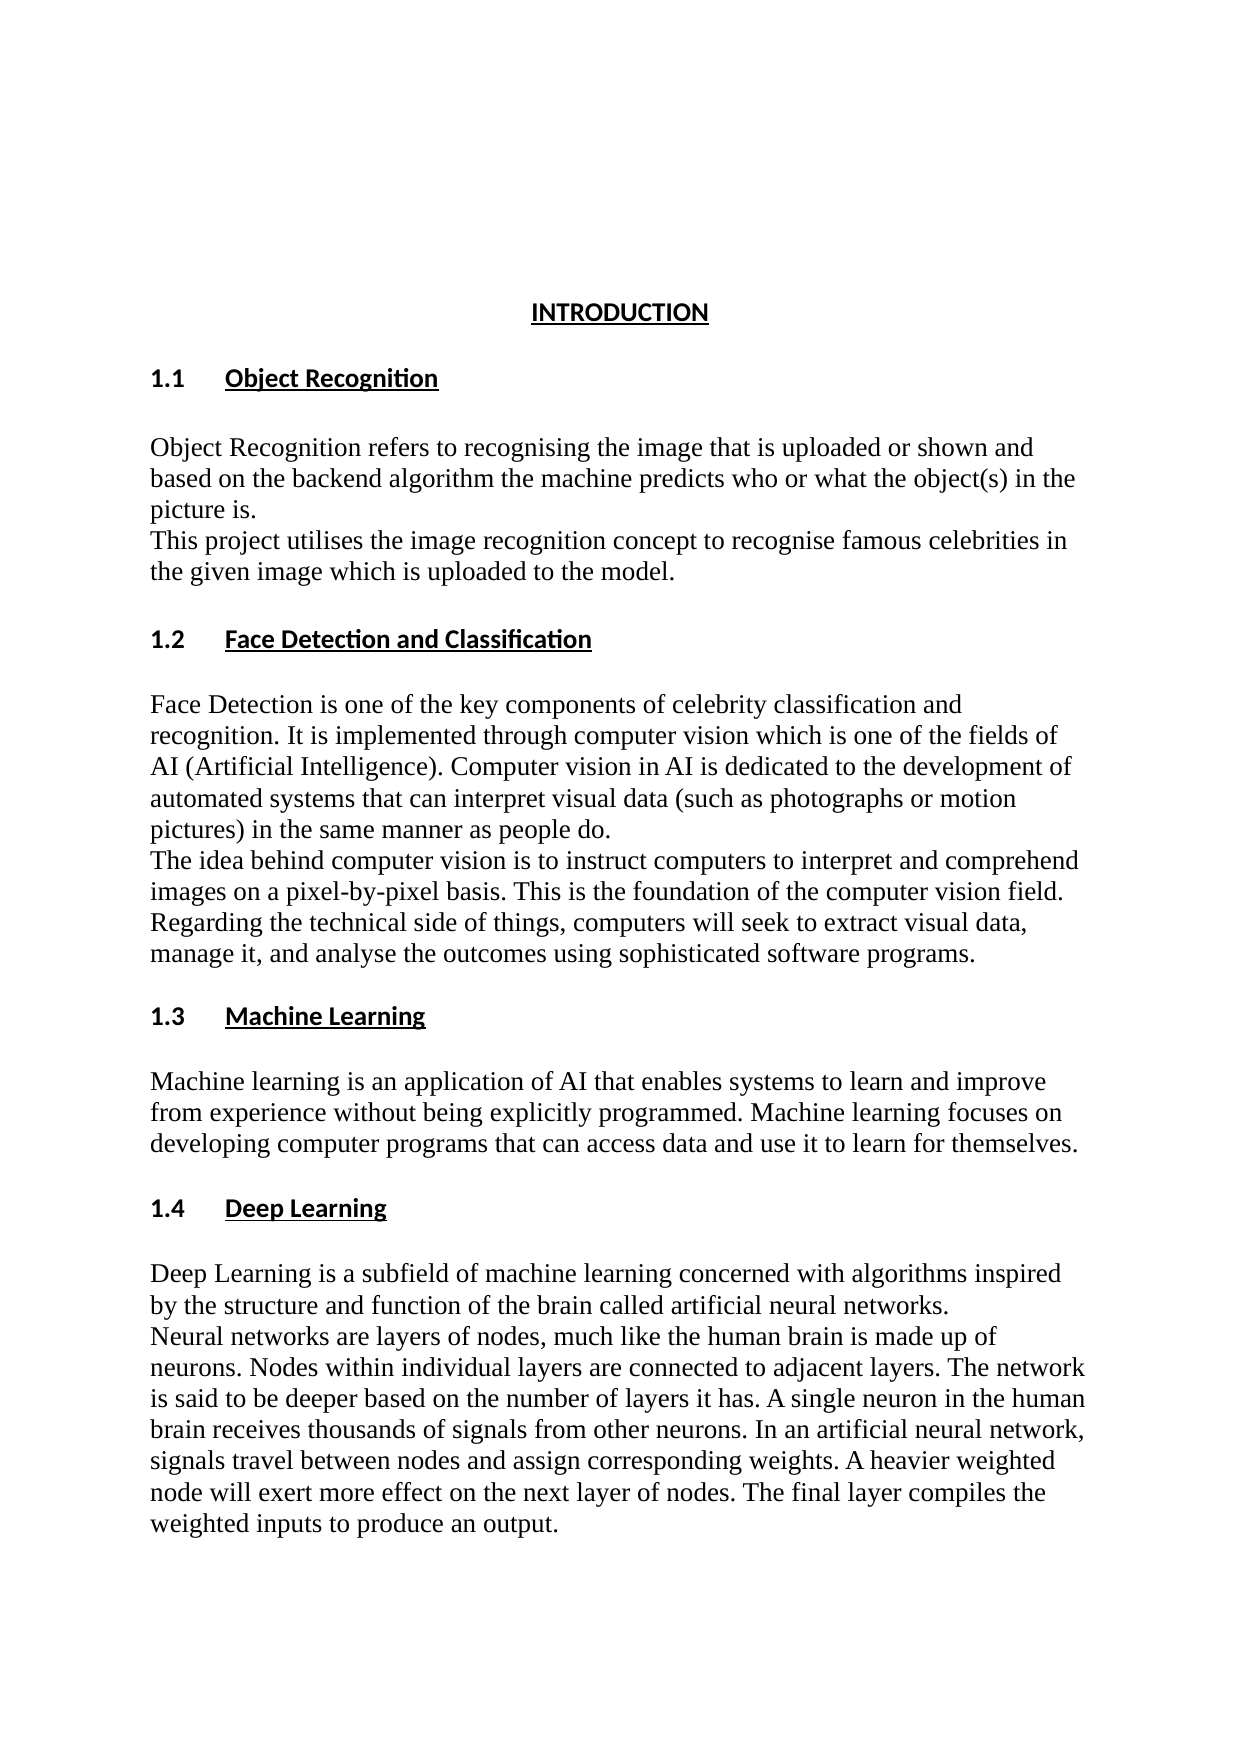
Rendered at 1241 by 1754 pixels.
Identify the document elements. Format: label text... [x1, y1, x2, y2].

text INTRODUCTION [150, 295, 1090, 328]
list Face Detection and Classification [150, 622, 1090, 655]
text This project utilises the image recognition concept to recognise famous celebrities in the given image which is uploaded to the model. [150, 524, 1090, 587]
text Machine learning is an application of AI that enables systems to learn and improve from experience without being explicitly programmed. Machine learning focuses on developing computer programs that can access data and use it to learn for themselves. [150, 1065, 1090, 1158]
text Neural networks are layers of nodes, much like the human brain is made up of neurons. Nodes within individual layers are connected to adjacent layers. The network is said to be deeper based on the number of layers it has. A single neuron in the human brain receives thousands of signals from other neurons. In an artificial neural network, signals travel between nodes and assign corresponding weights. A heavier weighted node will exert more effect on the next layer of nodes. The final layer compiles the weighted inputs to produce an output. [150, 1320, 1090, 1538]
text Deep Learning is a subfield of machine learning concerned with algorithms inspired by the structure and function of the brain called artificial neural networks. [150, 1258, 1090, 1320]
list Object Recognition [150, 361, 1090, 394]
text Face Detection is one of the key components of celebrity classification and recognition. It is implemented through computer vision which is one of the fields of AI (Artificial Intelligence). Computer vision in AI is dedicated to the development of automated systems that can interpret visual data (such as photographs or motion pictures) in the same manner as people do. [150, 688, 1090, 844]
text The idea behind computer vision is to instruct computers to interpret and comprehend images on a pixel-by-pixel basis. This is the foundation of the computer vision field. Regarding the technical side of things, computers will seek to extract visual data, manage it, and analyse the outcomes using sophisticated software programs. [150, 844, 1090, 968]
list Machine Learning [150, 999, 1090, 1032]
text Object Recognition refers to recognising the image that is uploaded or shown and based on the backend algorithm the machine predicts who or what the object(s) in the picture is. [150, 431, 1090, 524]
list Deep Learning [150, 1192, 1090, 1224]
